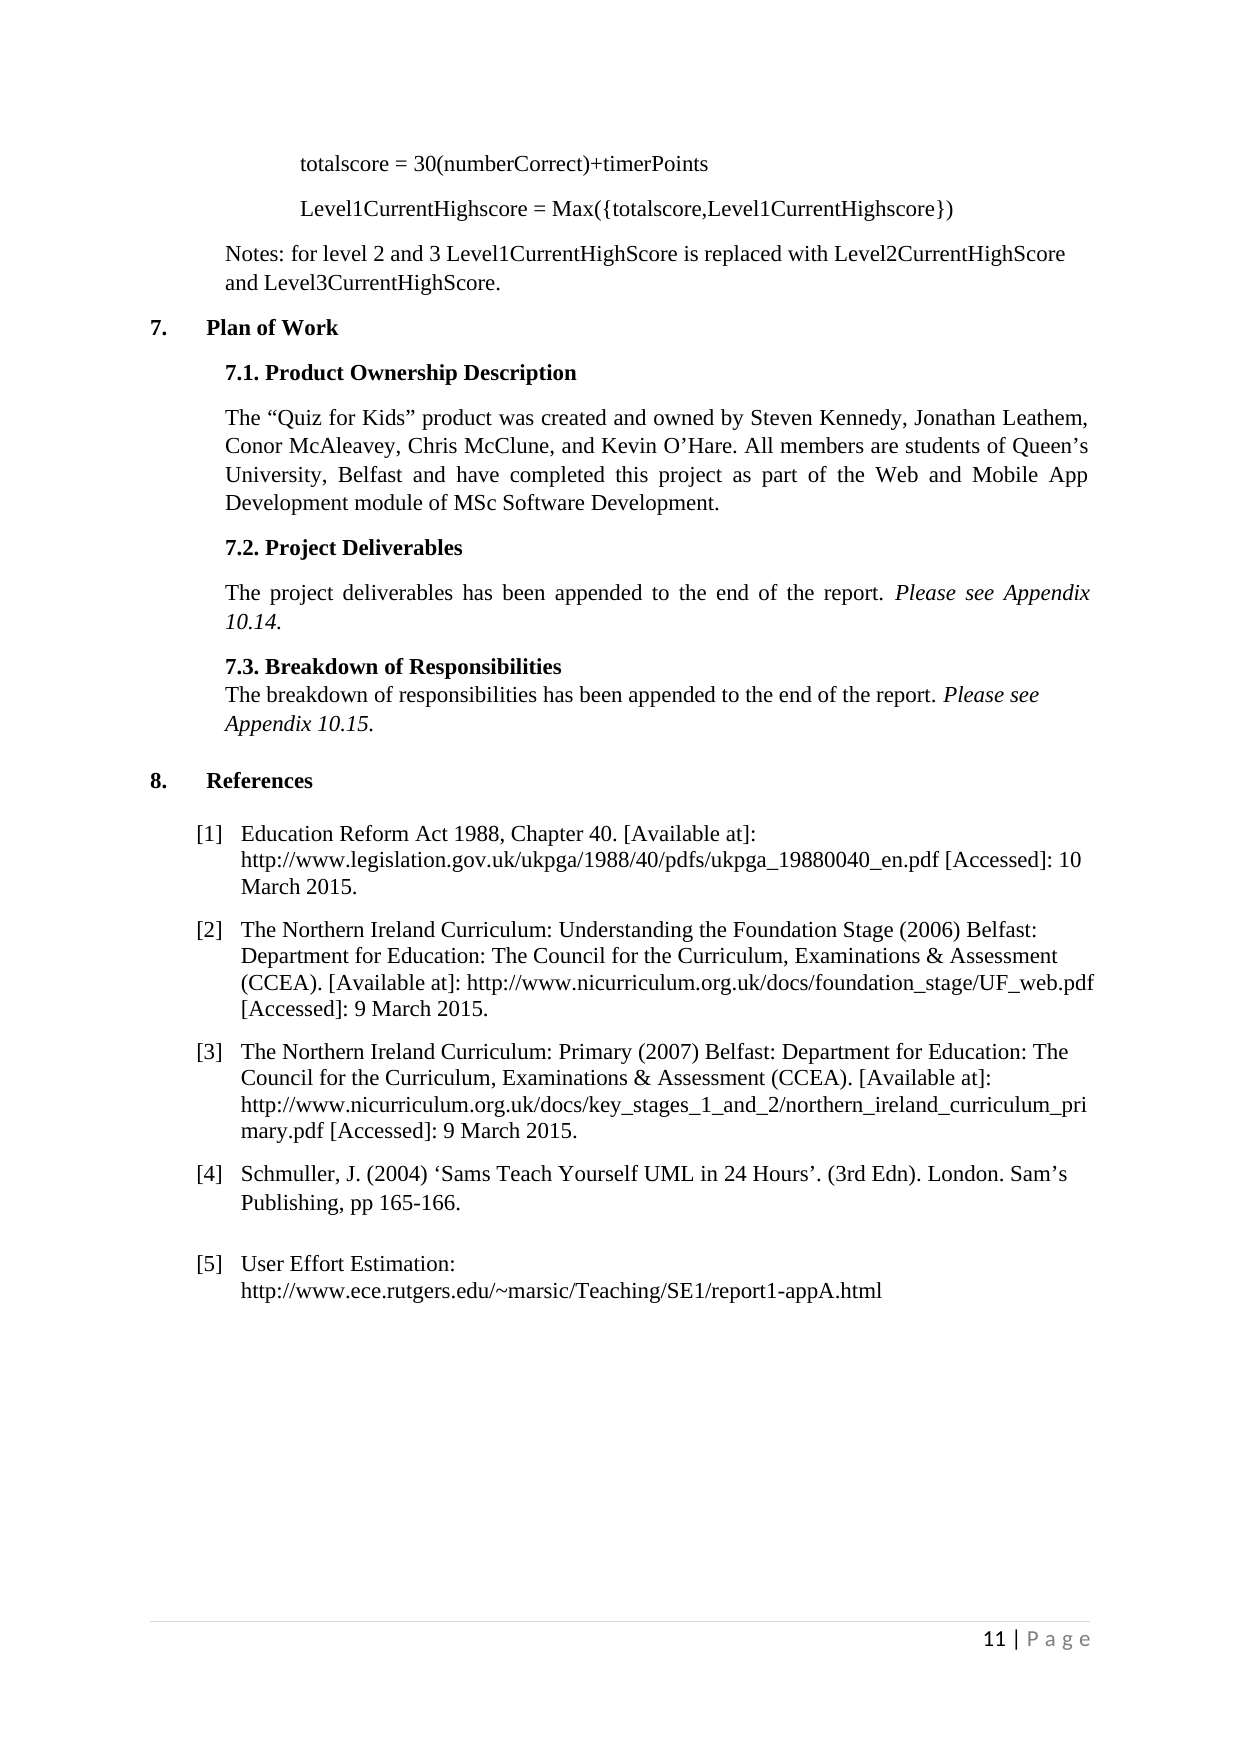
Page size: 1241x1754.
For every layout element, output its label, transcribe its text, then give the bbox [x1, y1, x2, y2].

text totalscore = 30(numberCorrect)+timerPoints [300, 150, 1090, 176]
table_header Education Reform Act 1988, Chapter 40. [Available at]: http://www.legislation.gov.uk/ukpga/1988/40/pdfs/ukpga_19880040_en.pdf [Accessed]: 10 March 2015. [232, 812, 1109, 908]
table_cell The Northern Ireland Curriculum: Understanding the Foundation Stage (2006) Belfast: Department for Education: The Council for the Curriculum, Examinations & Assessment (CCEA). [Available at]: http://www.nicurriculum.org.uk/docs/foundation_stage/UF_web.pdf [Accessed]: 9 March 2015. [232, 908, 1109, 1030]
table_cell User Effort Estimation: http://www.ece.rutgers.edu/~marsic/Teaching/SE1/report1-appA.html [232, 1242, 1109, 1311]
list Plan of Work [150, 314, 1090, 340]
text Level1CurrentHighscore = Max({totalscore,Level1CurrentHighscore}) [300, 195, 1090, 221]
text 7.2. Project Deliverables [187, 534, 1090, 561]
table_cell [5] [188, 1242, 232, 1311]
text The project deliverables has been appended to the end of the report. Please see Appendix 10.14. [225, 579, 1090, 634]
table_header [1] [188, 812, 232, 908]
table_cell [2] [188, 908, 232, 1030]
list References [150, 767, 1090, 793]
text Notes: for level 2 and 3 Level1CurrentHighScore is replaced with Level2CurrentHighScore and Level3CurrentHighScore. [225, 240, 1090, 295]
table_cell The Northern Ireland Curriculum: Primary (2007) Belfast: Department for Education: The Council for the Curriculum, Examinations & Assessment (CCEA). [Available at]: http://www.nicurriculum.org.uk/docs/key_stages_1_and_2/northern_ireland_curriculum_primary.pdf [Accessed]: 9 March 2015. [232, 1030, 1109, 1152]
table_cell [3] [188, 1030, 232, 1152]
table_cell [4] [188, 1152, 232, 1242]
list 7.3. Breakdown of Responsibilities [150, 653, 1090, 679]
text The “Quiz for Kids” product was created and owned by Steven Kennedy, Jonathan Leathem, Conor McAleavey, Chris McClune, and Kevin O’Hare. All members are students of Queen’s University, Belfast and have completed this project as part of the Web and Mobile App Development module of MSc Software Development. [225, 404, 1090, 516]
table_cell Schmuller, J. (2004) ‘Sams Teach Yourself UML in 24 Hours’. (3rd Edn). London. Sam’s Publishing, pp 165-166. [232, 1152, 1109, 1242]
list The breakdown of responsibilities has been appended to the end of the report. Please see Appendix 10.15. [225, 681, 1090, 736]
text 7.1. Product Ownership Description [225, 359, 1090, 385]
